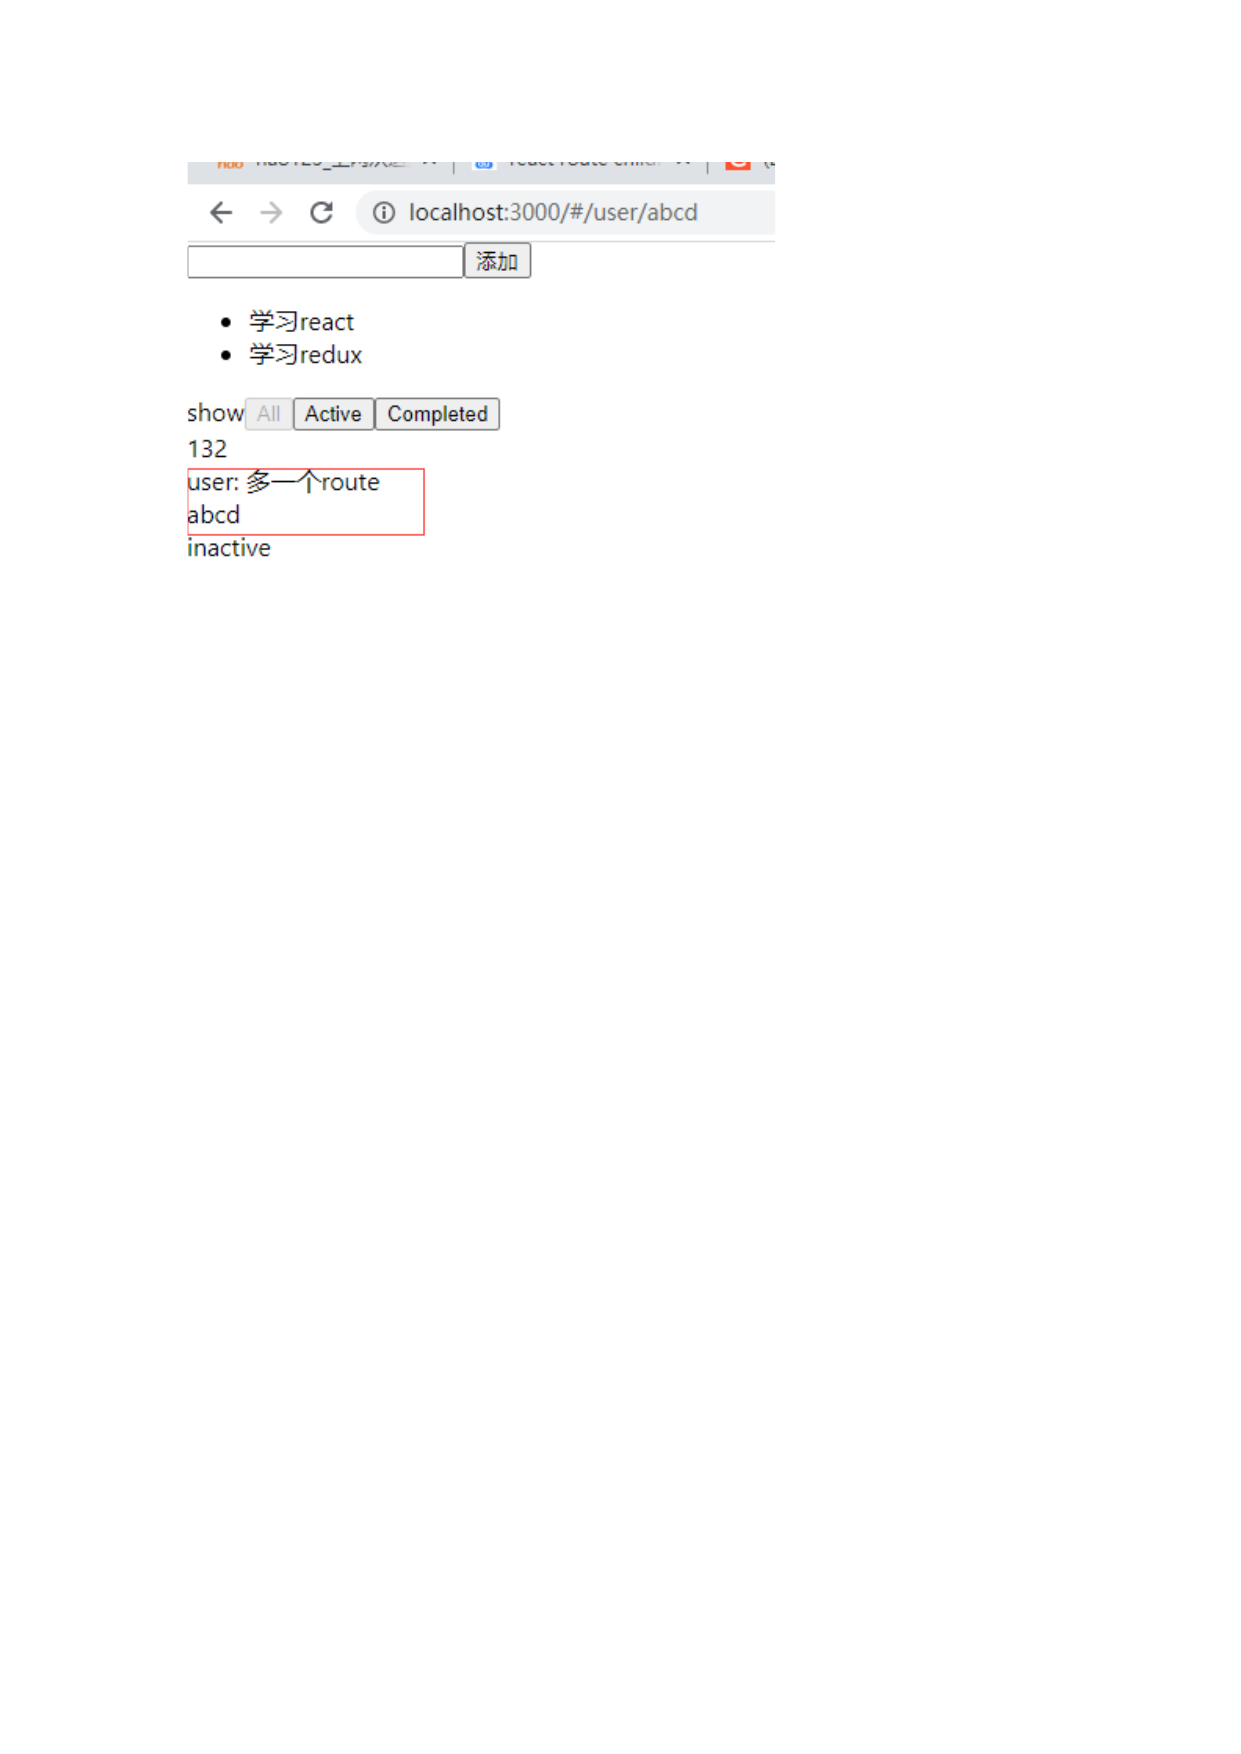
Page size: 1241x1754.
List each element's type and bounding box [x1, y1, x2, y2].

picture [187, 162, 775, 594]
